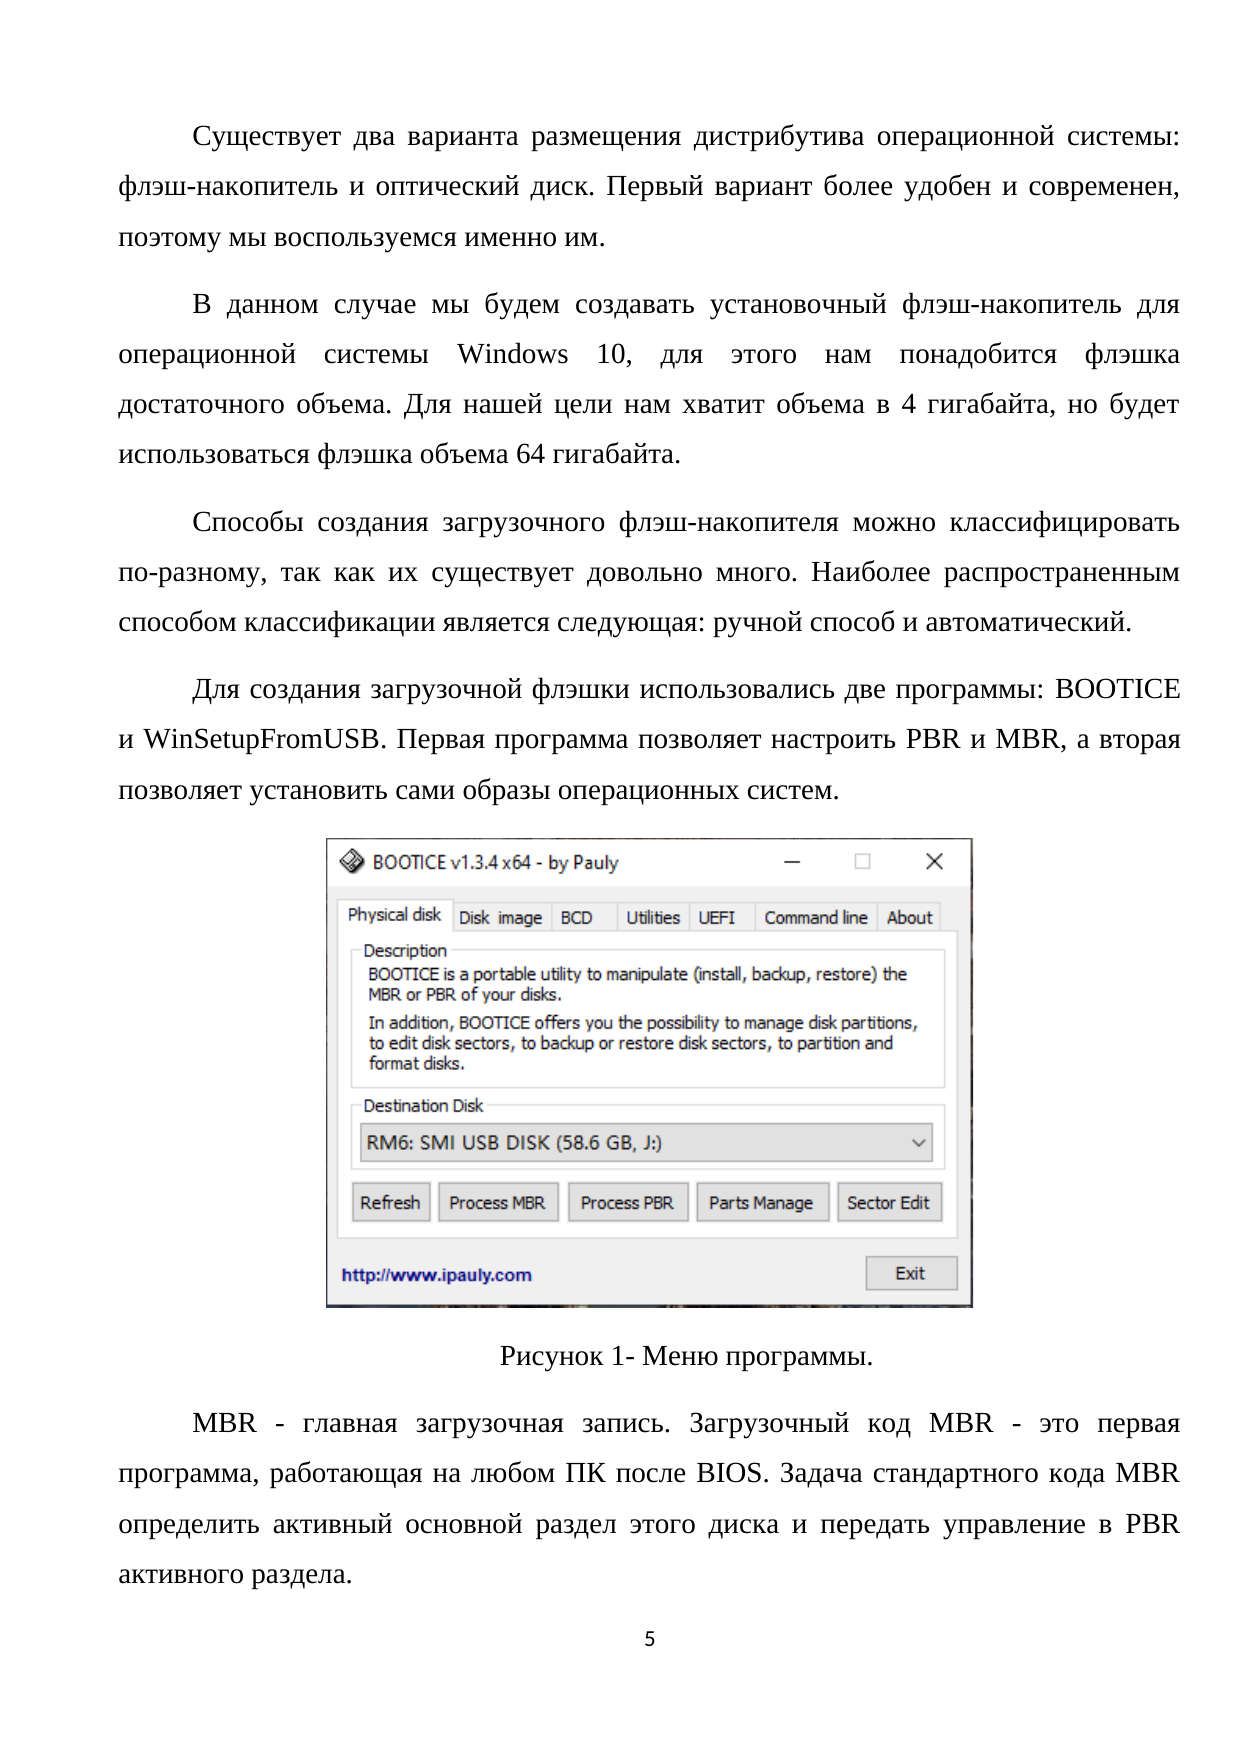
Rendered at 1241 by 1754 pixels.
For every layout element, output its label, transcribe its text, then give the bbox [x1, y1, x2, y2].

text Существует два варианта размещения дистрибутива операционной системы: флэш-накопитель и оптический диск. Первый вариант более удобен и современен, поэтому мы воспользуемся именно им. [118, 118, 1181, 252]
text Способы создания загрузочного флэш-накопителя можно классифицировать по-разному, так как их существует довольно много. Наиболее распространенным способом классификации является следующая: ручной способ и автоматический. [118, 504, 1181, 638]
picture [326, 838, 974, 1308]
text В данном случае мы будем создавать установочный флэш-накопитель для операционной системы Windows 10, для этого нам понадобится флэшка достаточного объема. Для нашей цели нам хватит объема в 4 гигабайта, но будет использоваться флэшка объема 64 гигабайта. [118, 286, 1181, 470]
text MBR - главная загрузочная запись. Загрузочный код MBR - это первая программа, работающая на любом ПК после BIOS. Задача стандартного кода MBR определить активный основной раздел этого диска и передать управление в PBR активного раздела. [118, 1405, 1181, 1590]
text Рисунок 1- Меню программы. [118, 1338, 1181, 1372]
text Для создания загрузочной флэшки использовались две программы: BOOTICE и WinSetupFromUSB. Первая программа позволяет настроить PBR и MBR, а вторая позволяет установить сами образы операционных систем. [118, 671, 1181, 805]
